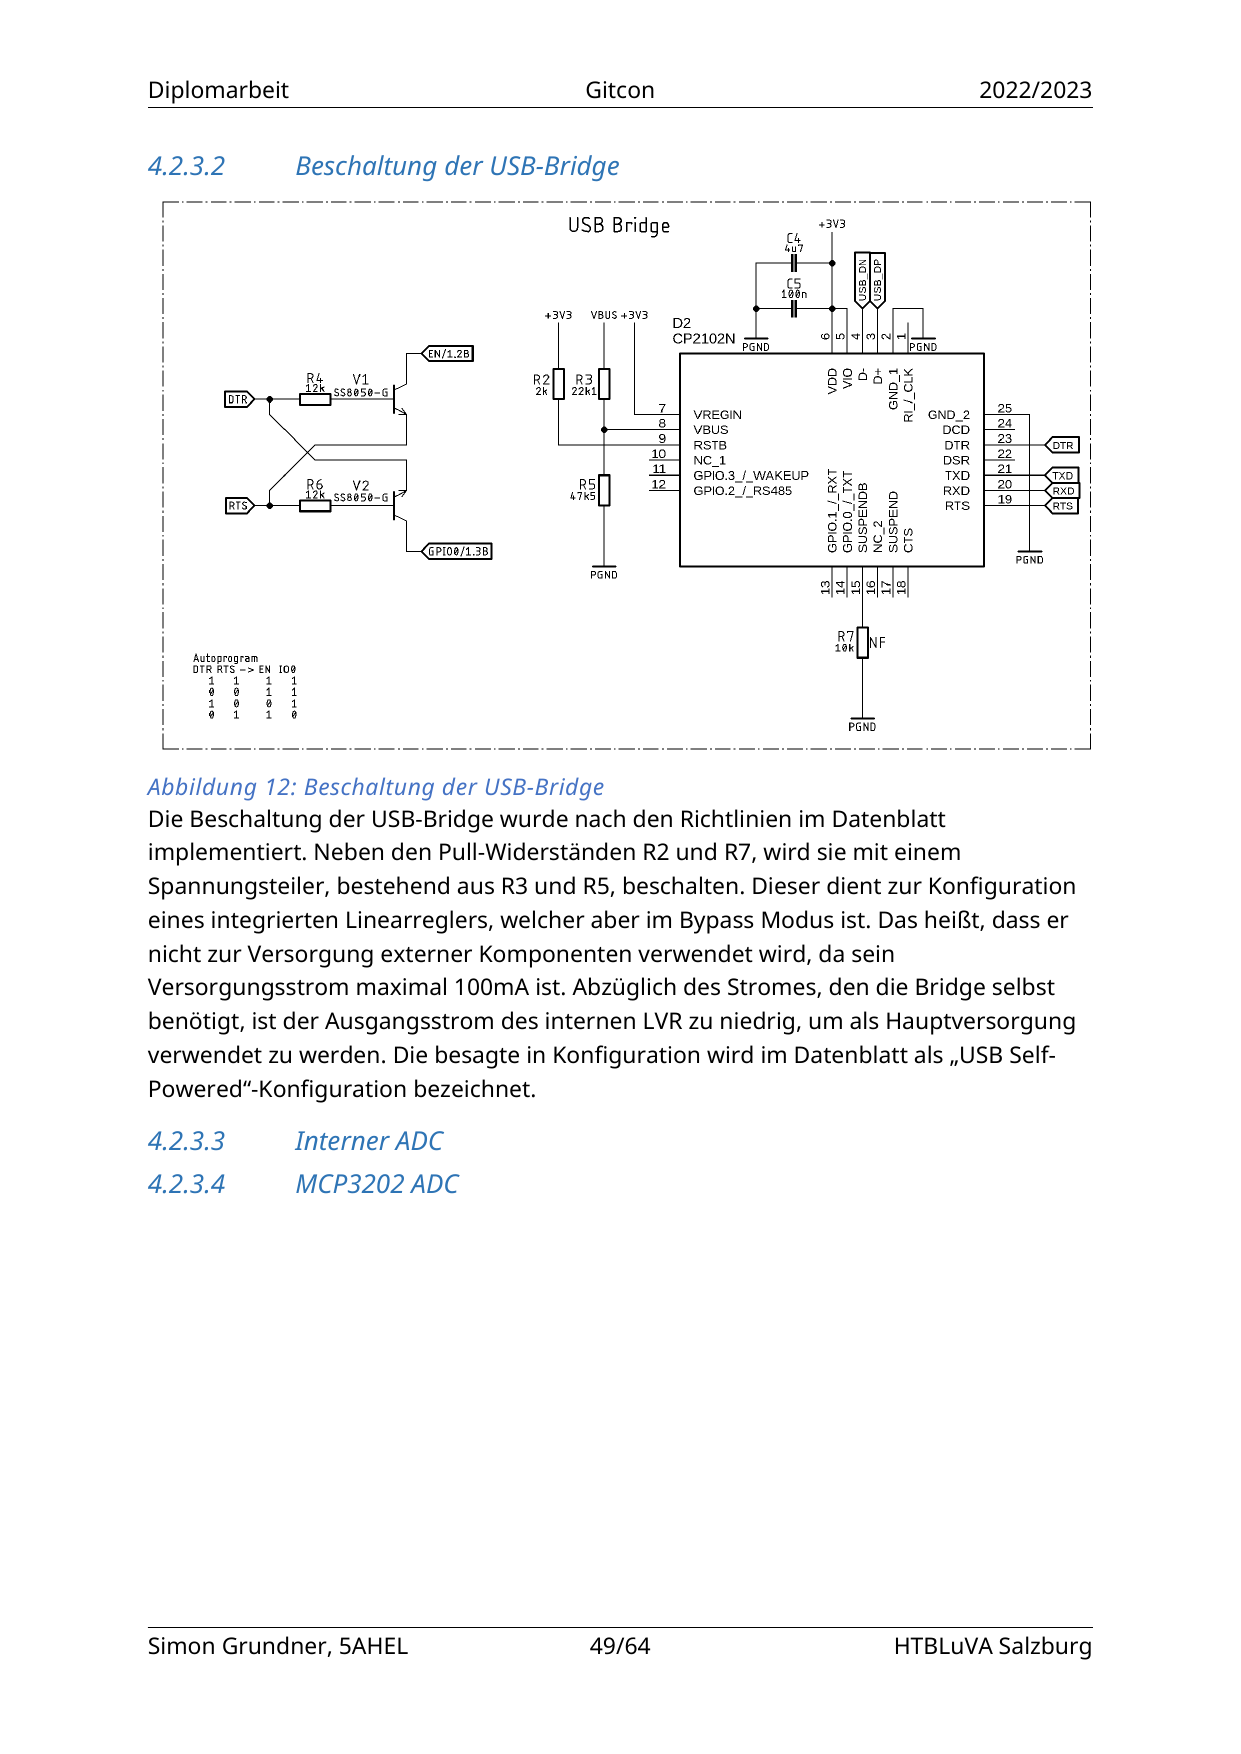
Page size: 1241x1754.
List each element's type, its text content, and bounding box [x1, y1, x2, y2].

subtitle Interner ADC [148, 1123, 1093, 1158]
subtitle MCP3202 ADC [148, 1165, 1093, 1201]
subtitle Beschaltung der USB-Bridge [148, 148, 1093, 183]
picture [147, 186, 1107, 753]
text Die Beschaltung der USB-Bridge wurde nach den Richtlinien im Datenblatt implementiert. Neben den Pull-Widerständen R2 und R7, wird sie mit einem Spannungsteiler, bestehend aus R3 und R5, beschalten. Dieser dient zur Konfiguration eines integrierten Linearreglers, welcher aber im Bypass Modus ist. Das heißt, dass er nicht zur Versorgung externer Komponenten verwendet wird, da sein Versorgungsstrom maximal 100mA ist. Abzüglich des Stromes, den die Bridge selbst benötigt, ist der Ausgangsstrom des internen LVR zu niedrig, um als Hauptversorgung verwendet zu werden. Die besagte in Konfiguration wird im Datenblatt als „USB Self-Powered“-Konfiguration bezeichnet. [148, 802, 1093, 1104]
